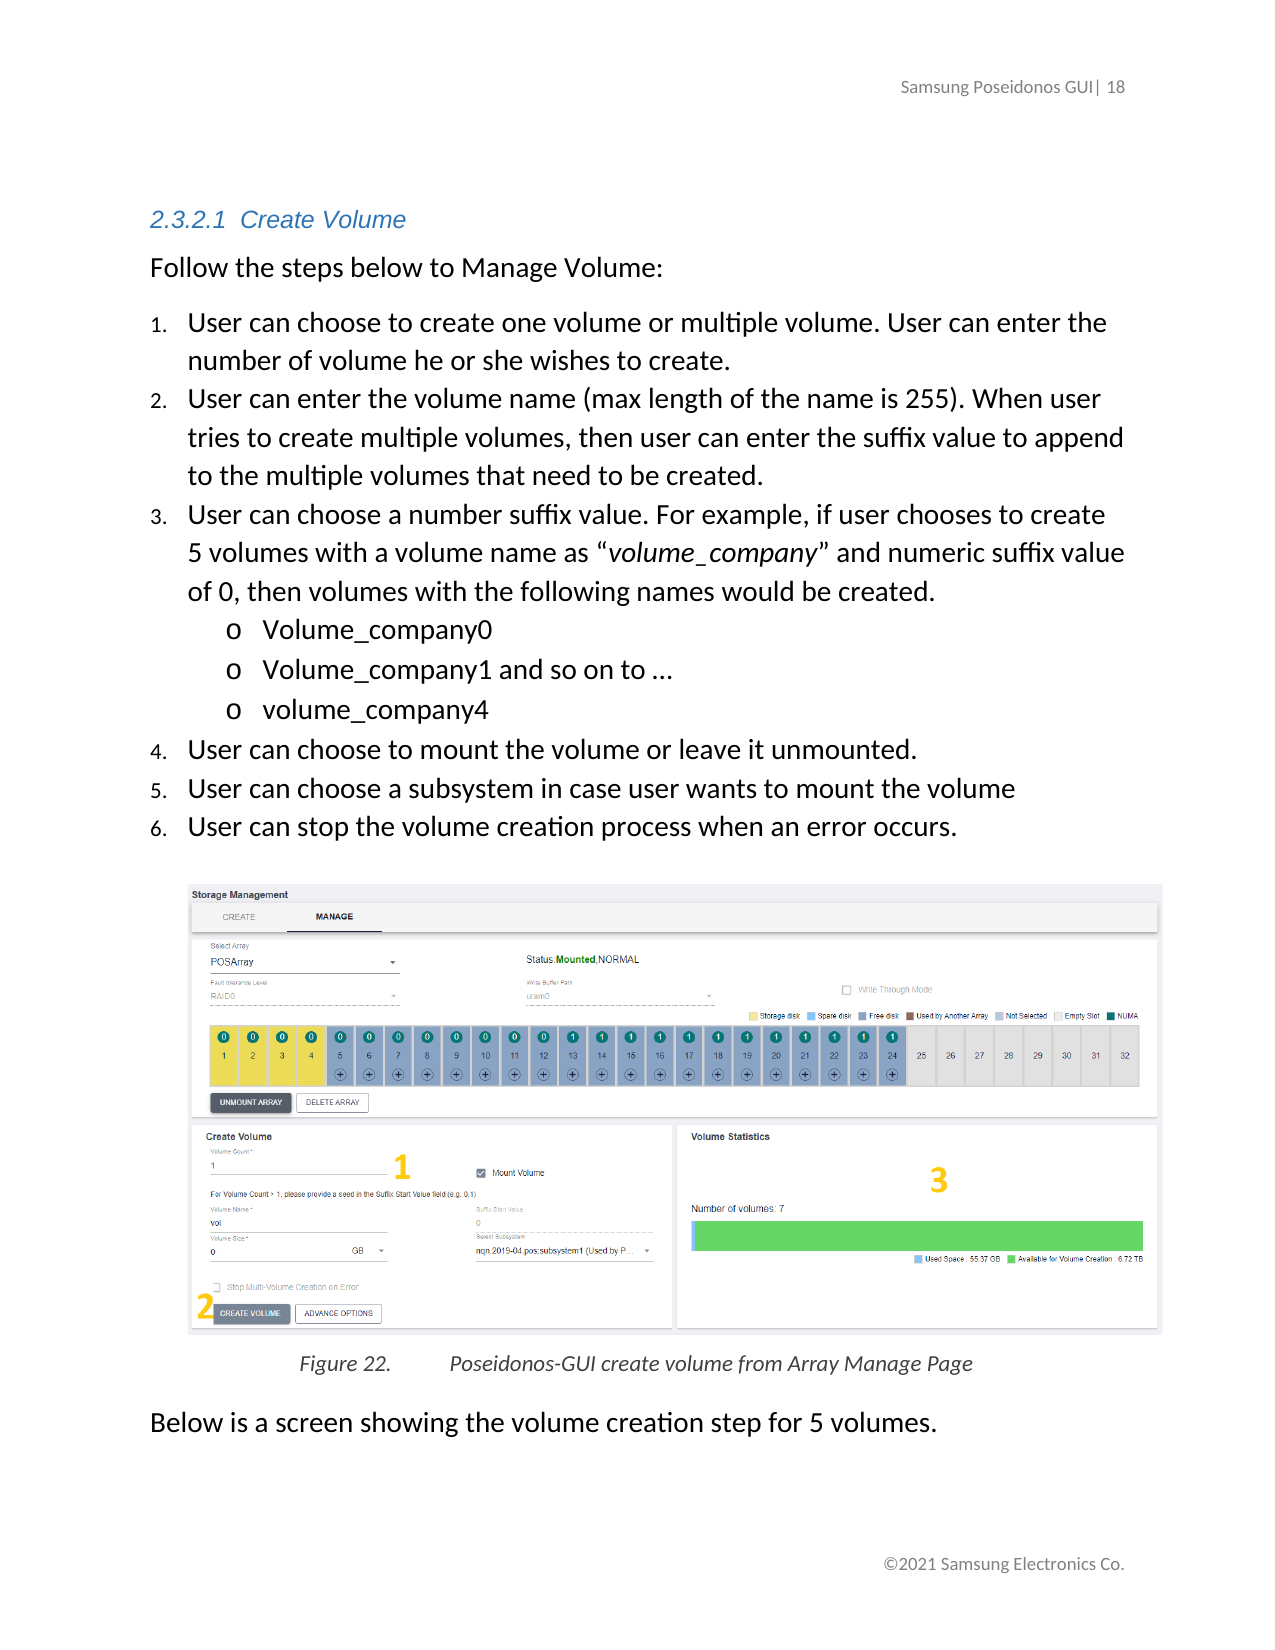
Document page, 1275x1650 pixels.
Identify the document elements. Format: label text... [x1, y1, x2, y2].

list Volume_company1 and so on to … [225, 651, 1125, 688]
list Poseidonos-GUI create volume from Array Manage Page [150, 1349, 1125, 1377]
list Create Volume [150, 205, 1125, 234]
list User can choose a subsystem in case user wants to mount the volume [150, 770, 1125, 805]
list User can choose a number suffix value. For example, if user chooses to create 5 volumes with a volume name as “volume_company” and numeric suffix value of 0, then volumes with the following names would be created. [150, 496, 1125, 608]
list Volume_company0 [225, 611, 1125, 648]
list volume_company4 [225, 691, 1125, 728]
list User can enter the volume name (max length of the name is 255). When user tries to create multiple volumes, then user can enter the suffix value to append to the multiple volumes that need to be created. [150, 381, 1125, 493]
list User can choose to mount the volume or leave it unmounted. [150, 731, 1125, 767]
text Below is a screen showing the volume creation step for 5 volumes. [150, 1404, 1125, 1440]
list User can choose to create one volume or multiple volume. User can enter the number of volume he or she wishes to create. [150, 304, 1125, 378]
text Follow the steps below to Manage Volume: [150, 249, 1125, 284]
picture [187, 884, 1163, 1335]
list User can stop the volume creation process when an error occurs. [150, 808, 1125, 844]
